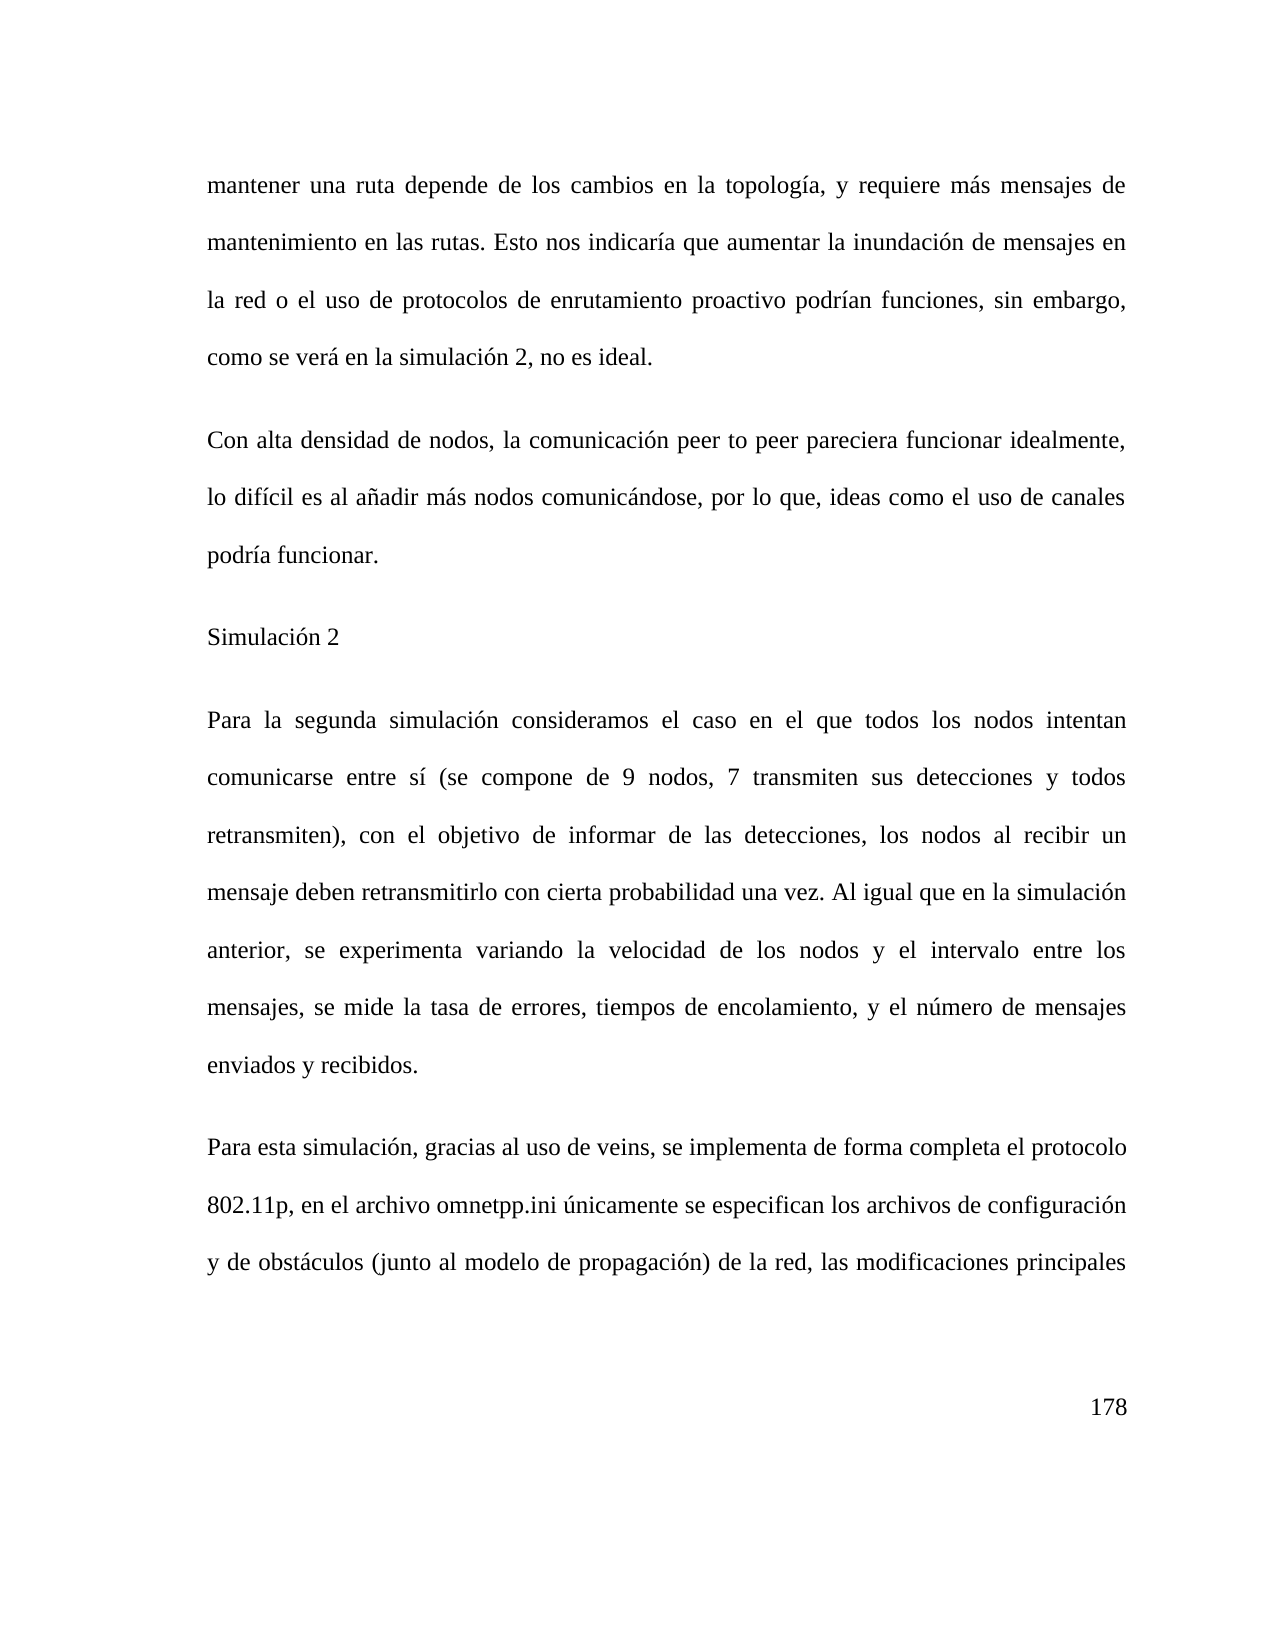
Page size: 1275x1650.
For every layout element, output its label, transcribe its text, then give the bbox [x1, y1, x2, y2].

text Con alta densidad de nodos, la comunicación peer to peer pareciera funcionar idealmente, lo difícil es al añadir más nodos comunicándose, por lo que, ideas como el uso de canales podría funcionar. [207, 425, 1127, 569]
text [207, 170, 1127, 371]
text Simulación 2 [207, 622, 1127, 651]
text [207, 1132, 1127, 1276]
text Para la segunda simulación consideramos el caso en el que todos los nodos intentan comunicarse entre sí (se compone de 9 nodos, 7 transmiten sus detecciones y todos retransmiten), con el objetivo de informar de las detecciones, los nodos al recibir un mensaje deben retransmitirlo con cierta probabilidad una vez. Al igual que en la simulación anterior, se experimenta variando la velocidad de los nodos y el intervalo entre los mensajes, se mide la tasa de errores, tiempos de encolamiento, y el número de mensajes enviados y recibidos. [207, 705, 1127, 1079]
